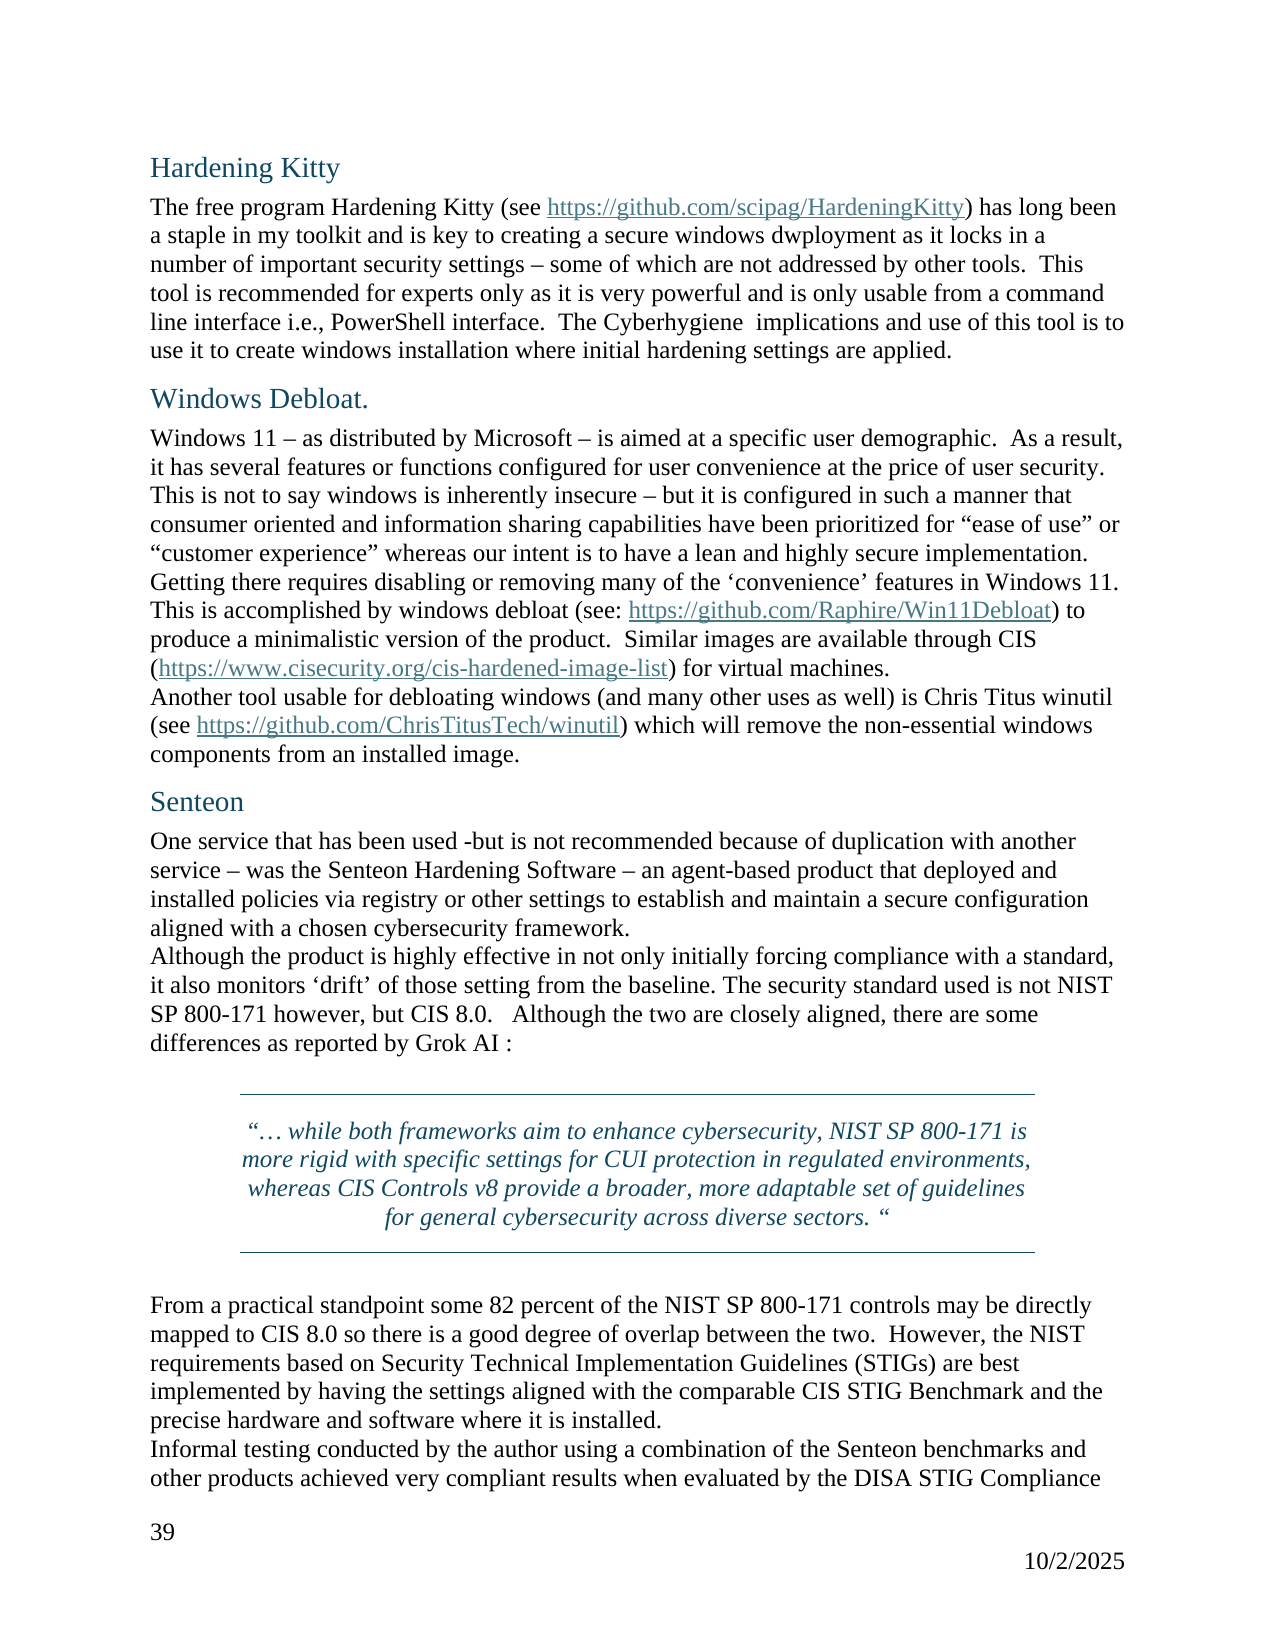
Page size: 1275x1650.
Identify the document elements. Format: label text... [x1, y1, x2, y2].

text The free program Hardening Kitty (see https://github.com/scipag/HardeningKitty) has long been a staple in my toolkit and is key to creating a secure windows dwployment as it locks in a number of important security settings – some of which are not addressed by other tools. This tool is recommended for experts only as it is very powerful and is only usable from a command line interface i.e., PowerShell interface. The Cyberhygiene implications and use of this tool is to use it to create windows installation where initial hardening settings are applied. [150, 192, 1125, 364]
text Another tool usable for debloating windows (and many other uses as well) is Chris Titus winutil (see https://github.com/ChrisTitusTech/winutil) which will remove the non-essential windows components from an installed image. [150, 682, 1125, 768]
text From a practical standpoint some 82 percent of the NIST SP 800-171 controls may be directly mapped to CIS 8.0 so there is a good degree of overlap between the two. However, the NIST requirements based on Security Technical Implementation Guidelines (STIGs) are best implemented by having the settings aligned with the comparable CIS STIG Benchmark and the precise hardware and software where it is installed. [150, 1290, 1125, 1434]
subtitle Hardening Kitty [150, 150, 1125, 183]
text One service that has been used -but is not recommended because of duplication with another service – was the Senteon Hardening Software – an agent-based product that deployed and installed policies via registry or other settings to establish and maintain a secure configuration aligned with a chosen cybersecurity framework. [150, 826, 1125, 941]
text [150, 1434, 1125, 1491]
subtitle Senteon [150, 784, 1125, 818]
subtitle Windows Debloat. [150, 381, 1125, 414]
text Although the product is highly effective in not only initially forcing compliance with a standard, it also monitors ‘drift’ of those setting from the baseline. The security standard used is not NIST SP 800-171 however, but CIS 8.0. Although the two are closely aligned, there are some differences as reported by Grok AI : [150, 941, 1125, 1056]
text “… while both frameworks aim to enhance cybersecurity, NIST SP 800-171 is more rigid with specific settings for CUI protection in regulated environments, whereas CIS Controls v8 provide a broader, more adaptable set of guidelines for general cybersecurity across diverse sectors. “ [240, 1095, 1035, 1252]
text Windows 11 – as distributed by Microsoft – is aimed at a specific user demographic. As a result, it has several features or functions configured for user convenience at the price of user security. This is not to say windows is inherently insecure – but it is configured in such a manner that consumer oriented and information sharing capabilities have been prioritized for “ease of use” or “customer experience” whereas our intent is to have a lean and highly secure implementation. Getting there requires disabling or removing many of the ‘convenience’ features in Windows 11. This is accomplished by windows debloat (see: https://github.com/Raphire/Win11Debloat) to produce a minimalistic version of the product. Similar images are available through CIS (https://www.cisecurity.org/cis-hardened-image-list) for virtual machines. [150, 423, 1125, 682]
